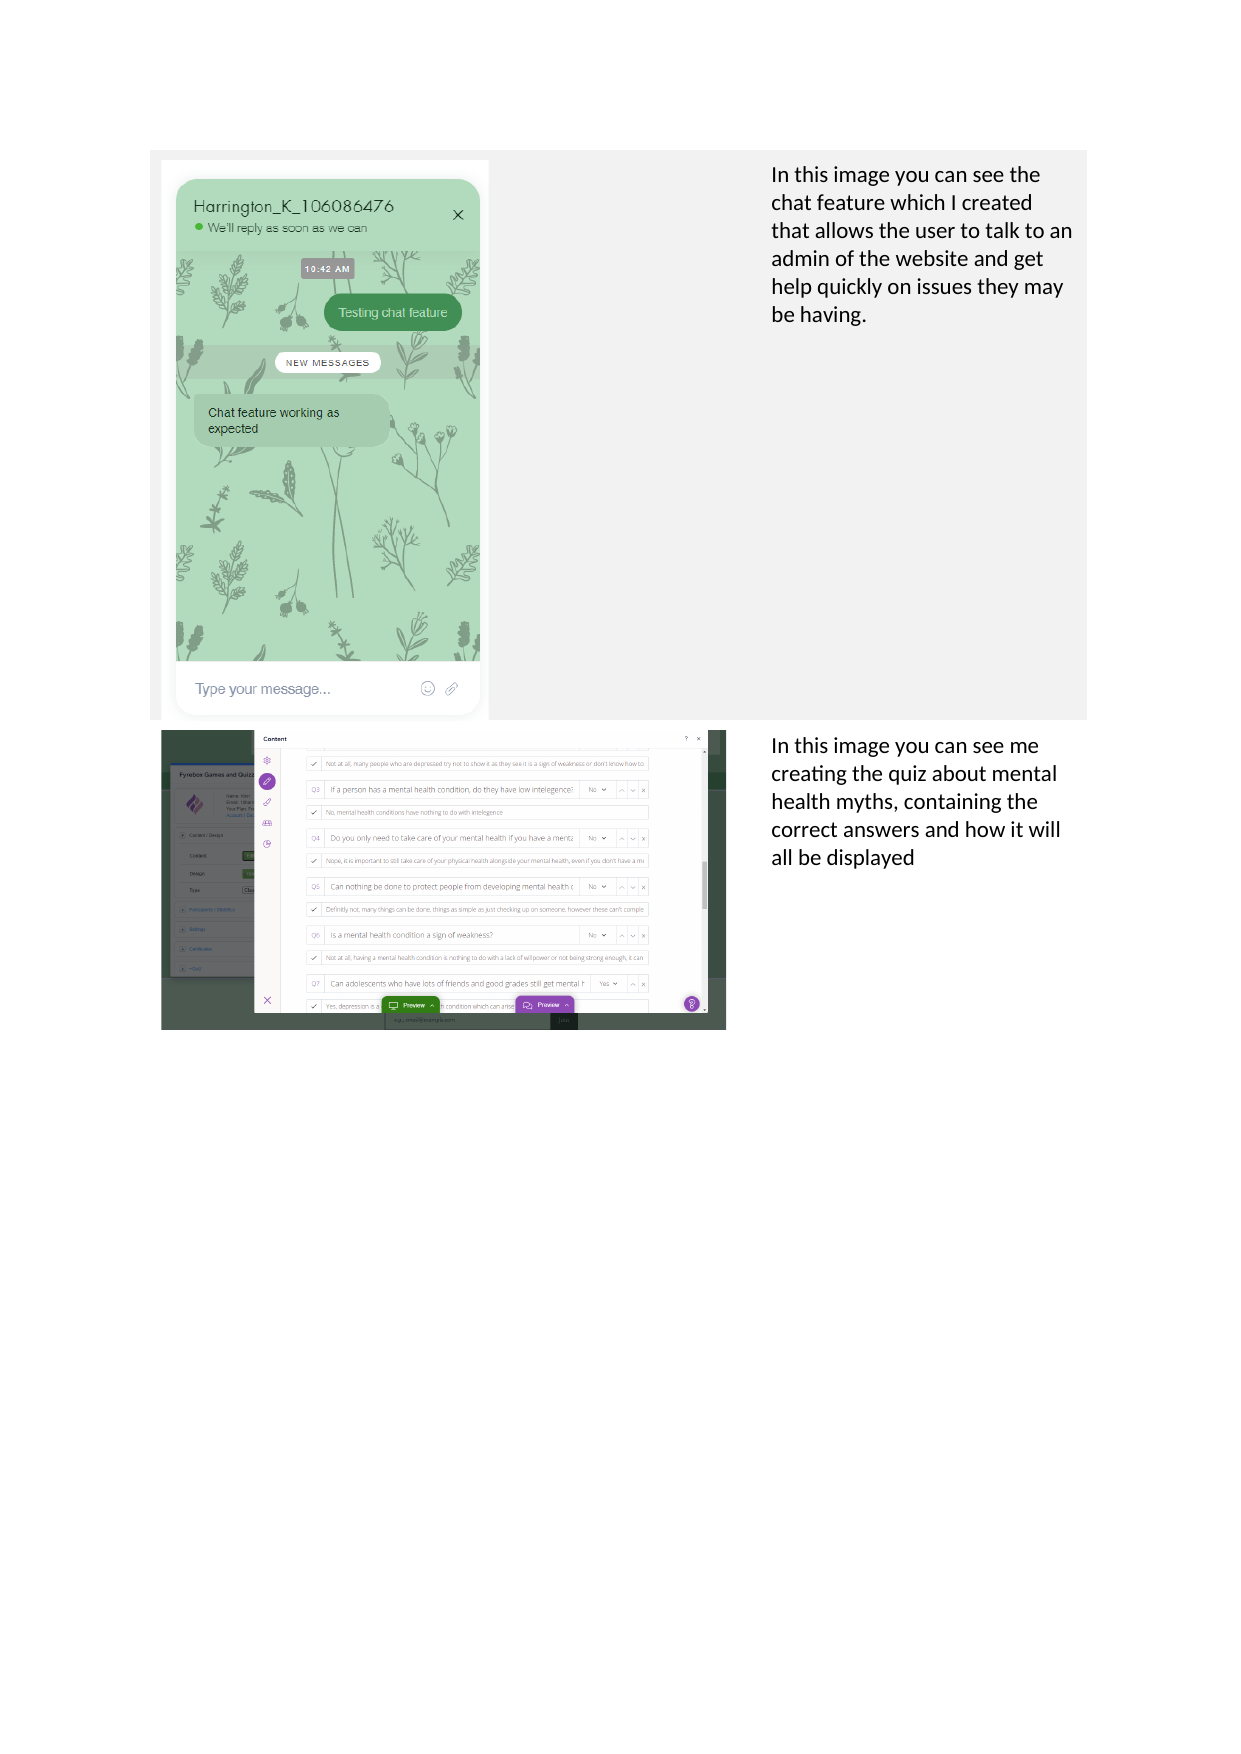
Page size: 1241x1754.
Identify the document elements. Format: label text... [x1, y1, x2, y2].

picture [161, 730, 727, 1030]
table_cell In this image you can see me creating the quiz about mental health myths, containing the correct answers and how it will all be displayed [760, 720, 1087, 1030]
table_cell [150, 150, 760, 720]
table_cell In this image you can see the chat feature which I created that allows the user to talk to an admin of the website and get help quickly on issues they may be having. [760, 150, 1087, 720]
table_cell [150, 720, 760, 1030]
picture [161, 160, 489, 721]
